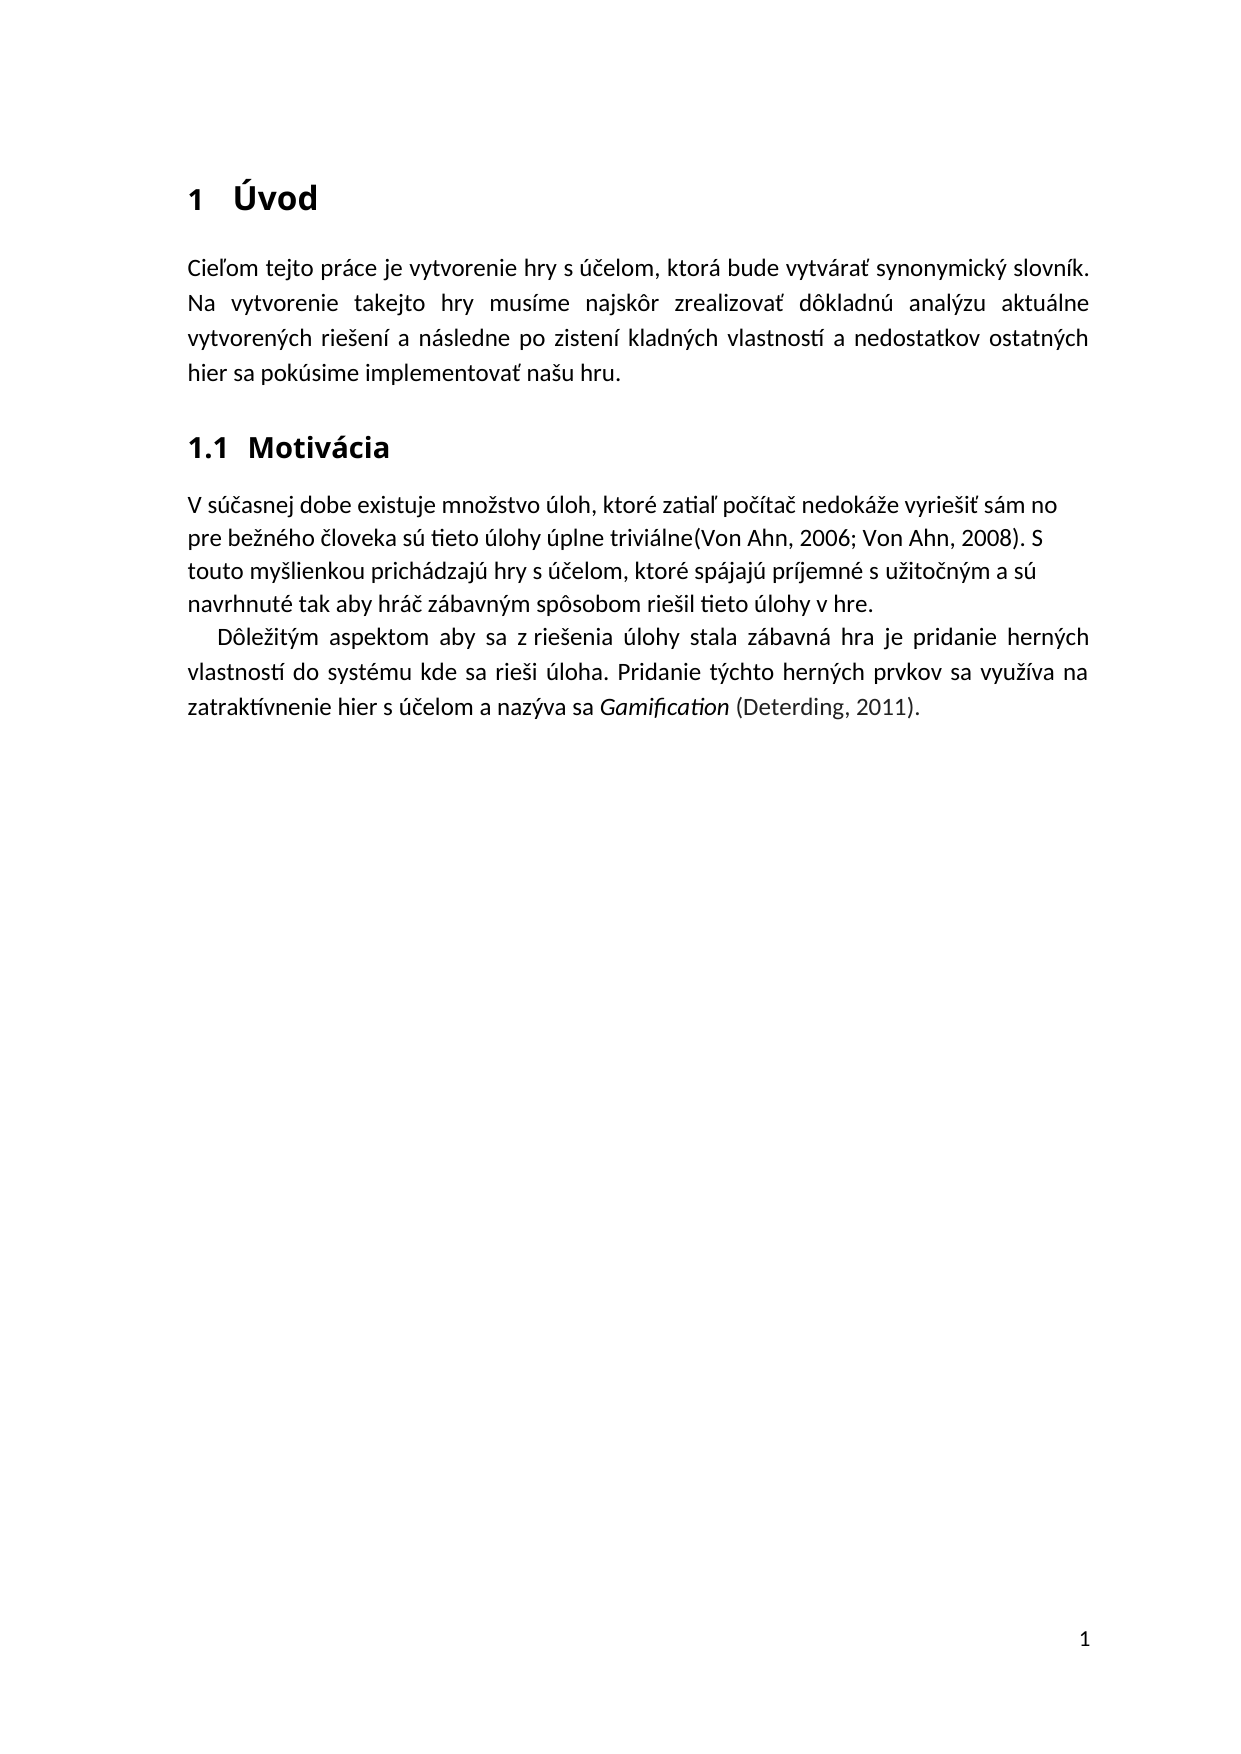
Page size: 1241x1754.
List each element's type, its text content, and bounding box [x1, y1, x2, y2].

list Cieľom tejto práce je vytvorenie hry s účelom, ktorá bude vytvárať synonymický slovník. Na vytvorenie takejto hry musíme najskôr zrealizovať dôkladnú analýzu aktuálne vytvorených riešení a následne po zistení kladných vlastností a nedostatkov ostatných hier sa pokúsime implementovať našu hru. [187, 252, 1090, 388]
list Motivácia [187, 427, 1090, 467]
subtitle Úvod [187, 175, 1090, 220]
text V súčasnej dobe existuje množstvo úloh, ktoré zatiaľ počítač nedokáže vyriešiť sám no pre bežného človeka sú tieto úlohy úplne triviálne(Von Ahn, 2006; Von Ahn, 2008). S touto myšlienkou prichádzajú hry s účelom, ktoré spájajú príjemné s užitočným a sú navrhnuté tak aby hráč zábavným spôsobom riešil tieto úlohy v hre. [187, 489, 1090, 619]
list Dôležitým aspektom aby sa z riešenia úlohy stala zábavná hra je pridanie herných vlastností do systému kde sa rieši úloha. Pridanie týchto herných prvkov sa využíva na zatraktívnenie hier s účelom a nazýva sa Gamification (Deterding, 2011). [187, 621, 1090, 722]
